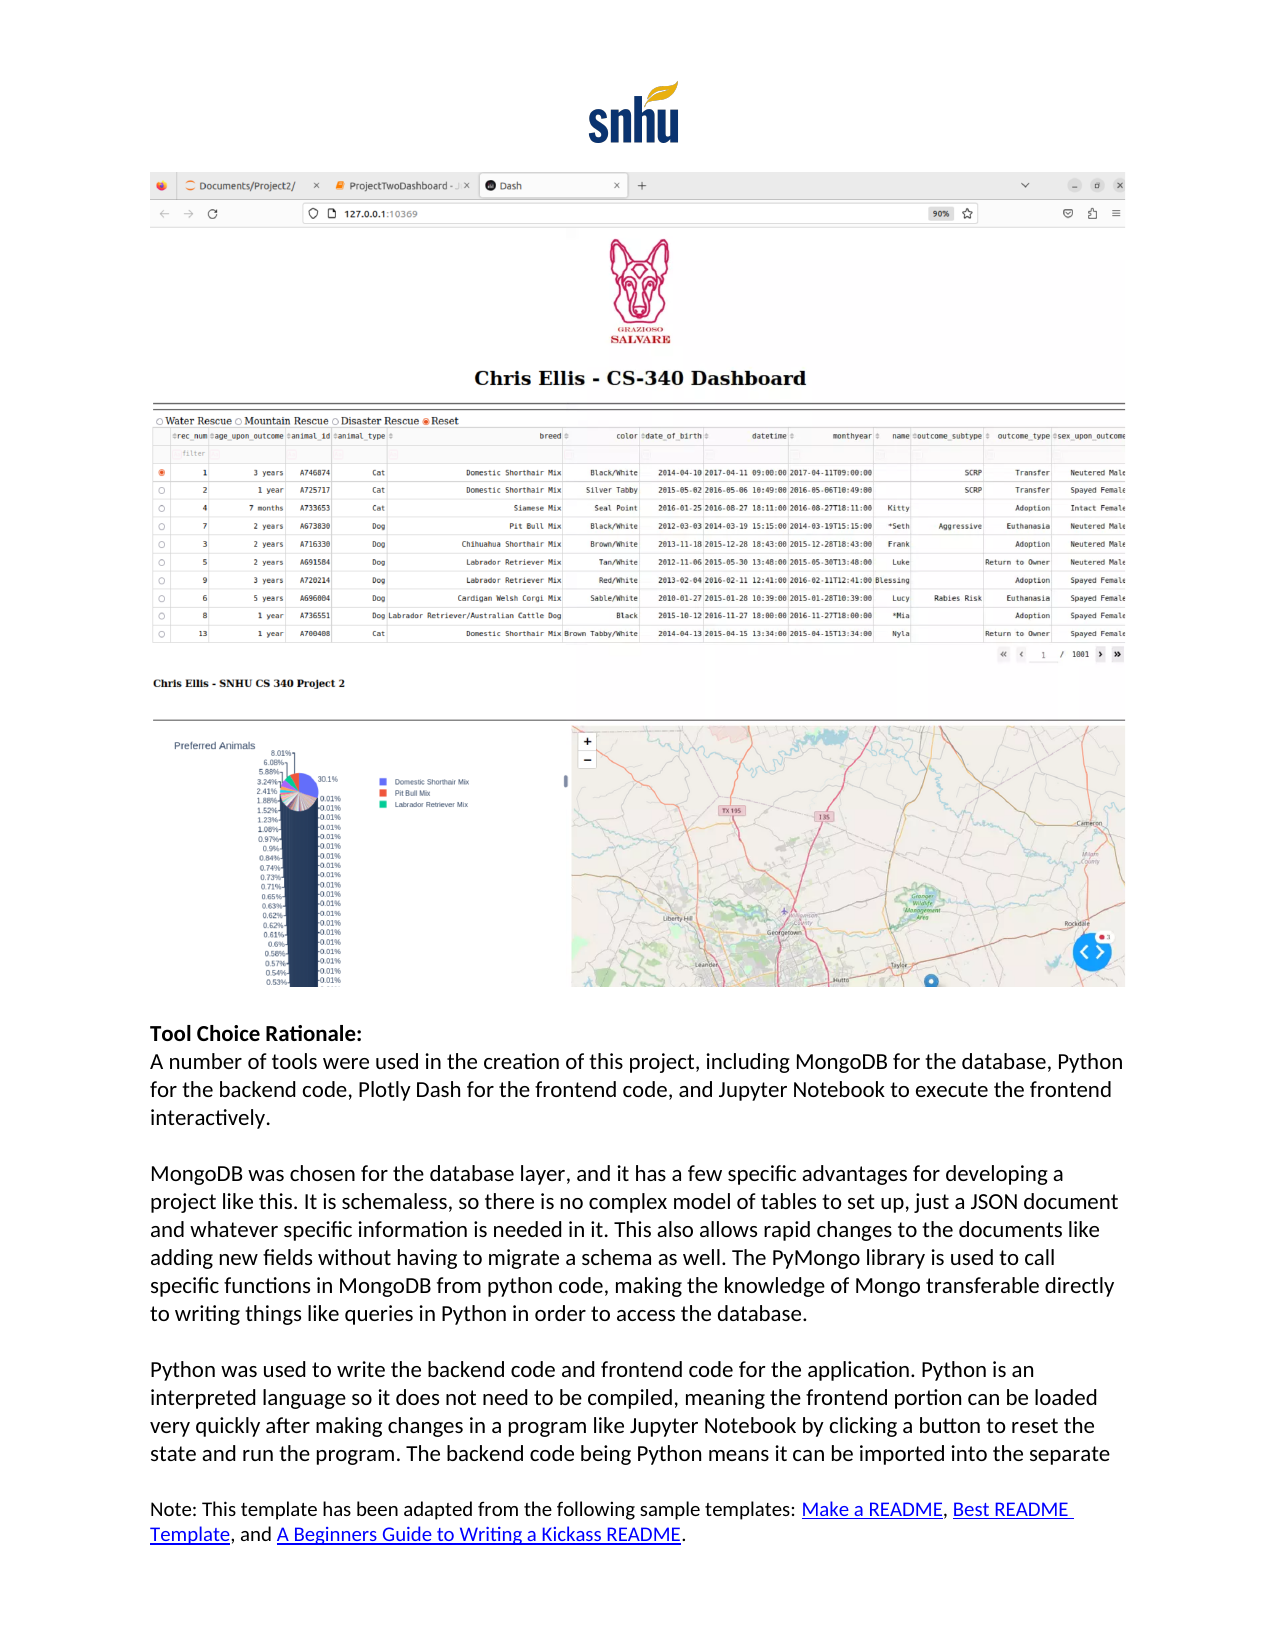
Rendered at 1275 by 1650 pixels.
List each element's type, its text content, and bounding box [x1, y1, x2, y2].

text A number of tools were used in the creation of this project, including MongoDB for the database, Python for the backend code, Plotly Dash for the frontend code, and Jupyter Notebook to execute the frontend interactively. [150, 1047, 1125, 1131]
text MongoDB was chosen for the database layer, and it has a few specific advantages for developing a project like this. It is schemaless, so there is no complex model of tables to set up, just a JSON document and whatever specific information is needed in it. This also allows rapid changes to the documents like adding new fields without having to migrate a schema as well. The PyMongo library is used to call specific functions in MongoDB from python code, making the knowledge of Mongo transferable directly to writing things like queries in Python in order to access the database. [150, 1159, 1125, 1327]
picture [150, 172, 1125, 987]
text Tool Choice Rationale: [150, 1019, 1125, 1047]
picture [568, 75, 707, 152]
